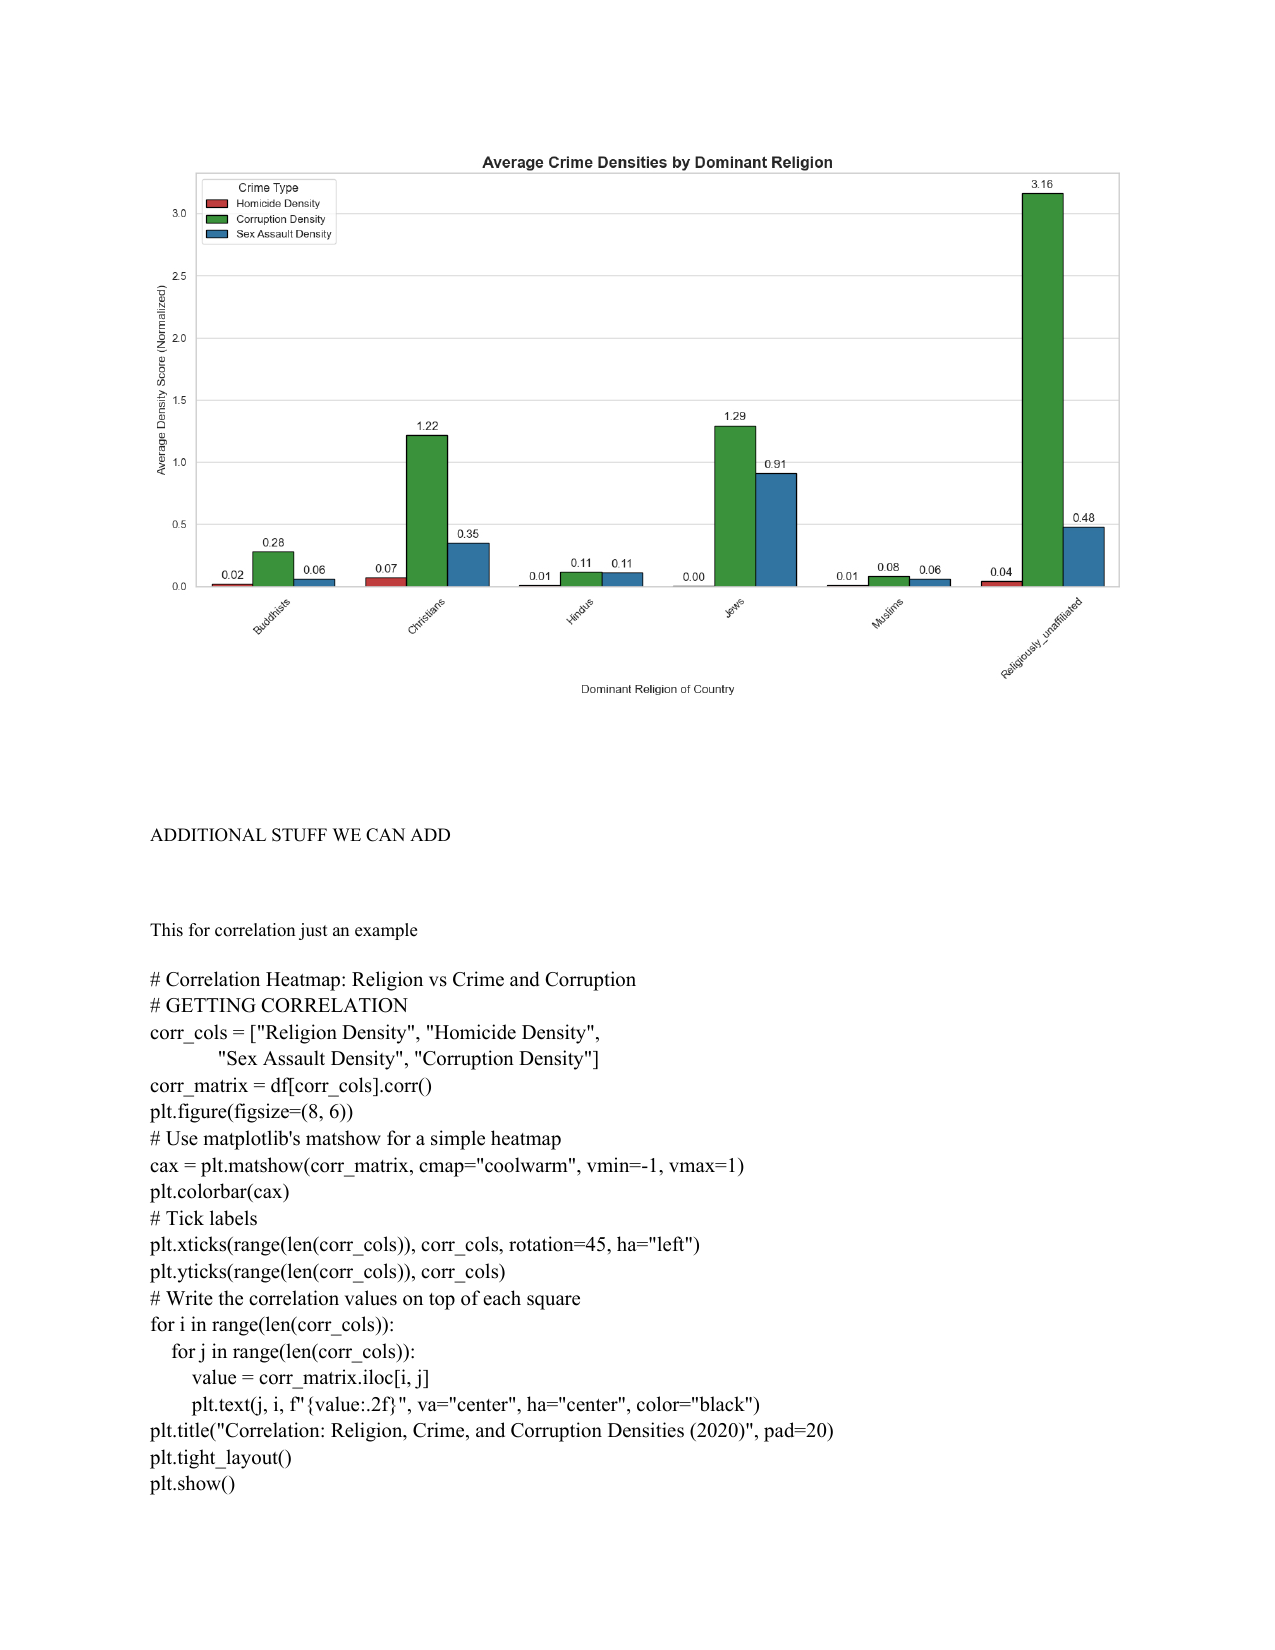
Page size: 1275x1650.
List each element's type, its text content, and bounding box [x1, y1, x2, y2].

text plt.tight_layout() [150, 1446, 1125, 1469]
text corr_matrix = df[corr_cols].corr() [150, 1074, 1125, 1097]
text plt.show() [150, 1472, 1125, 1495]
text plt.colorbar(cax) [150, 1180, 1125, 1203]
text # GETTING CORRELATION [150, 994, 1125, 1017]
text plt.title("Correlation: Religion, Crime, and Corruption Densities (2020)", pad=20) [150, 1419, 1125, 1442]
text value = corr_matrix.iloc[i, j] [150, 1366, 1125, 1389]
text # Tick labels [150, 1207, 1125, 1230]
text # Use matplotlib's matshow for a simple heatmap [150, 1127, 1125, 1150]
text ADDITIONAL STUFF WE CAN ADD This for correlation just an example # Correlation Heatmap: Religion vs Crime and Corruption [150, 825, 1125, 991]
text for j in range(len(corr_cols)): [150, 1339, 1125, 1363]
text for i in range(len(corr_cols)): [150, 1313, 1125, 1336]
text corr_cols = ["Religion Density", "Homicide Density", [150, 1021, 1125, 1044]
text "Sex Assault Density", "Corruption Density"] [150, 1047, 1125, 1070]
text plt.figure(figsize=(8, 6)) [150, 1100, 1125, 1123]
text cax = plt.matshow(corr_matrix, cmap="coolwarm", vmin=-1, vmax=1) [150, 1153, 1125, 1177]
text plt.text(j, i, f"{value:.2f}", va="center", ha="center", color="black") [150, 1393, 1125, 1416]
text # Write the correlation values on top of each square [150, 1286, 1125, 1309]
text plt.yticks(range(len(corr_cols)), corr_cols) [150, 1260, 1125, 1283]
text plt.xticks(range(len(corr_cols)), corr_cols, rotation=45, ha="left") [150, 1233, 1125, 1256]
picture [150, 150, 1125, 702]
